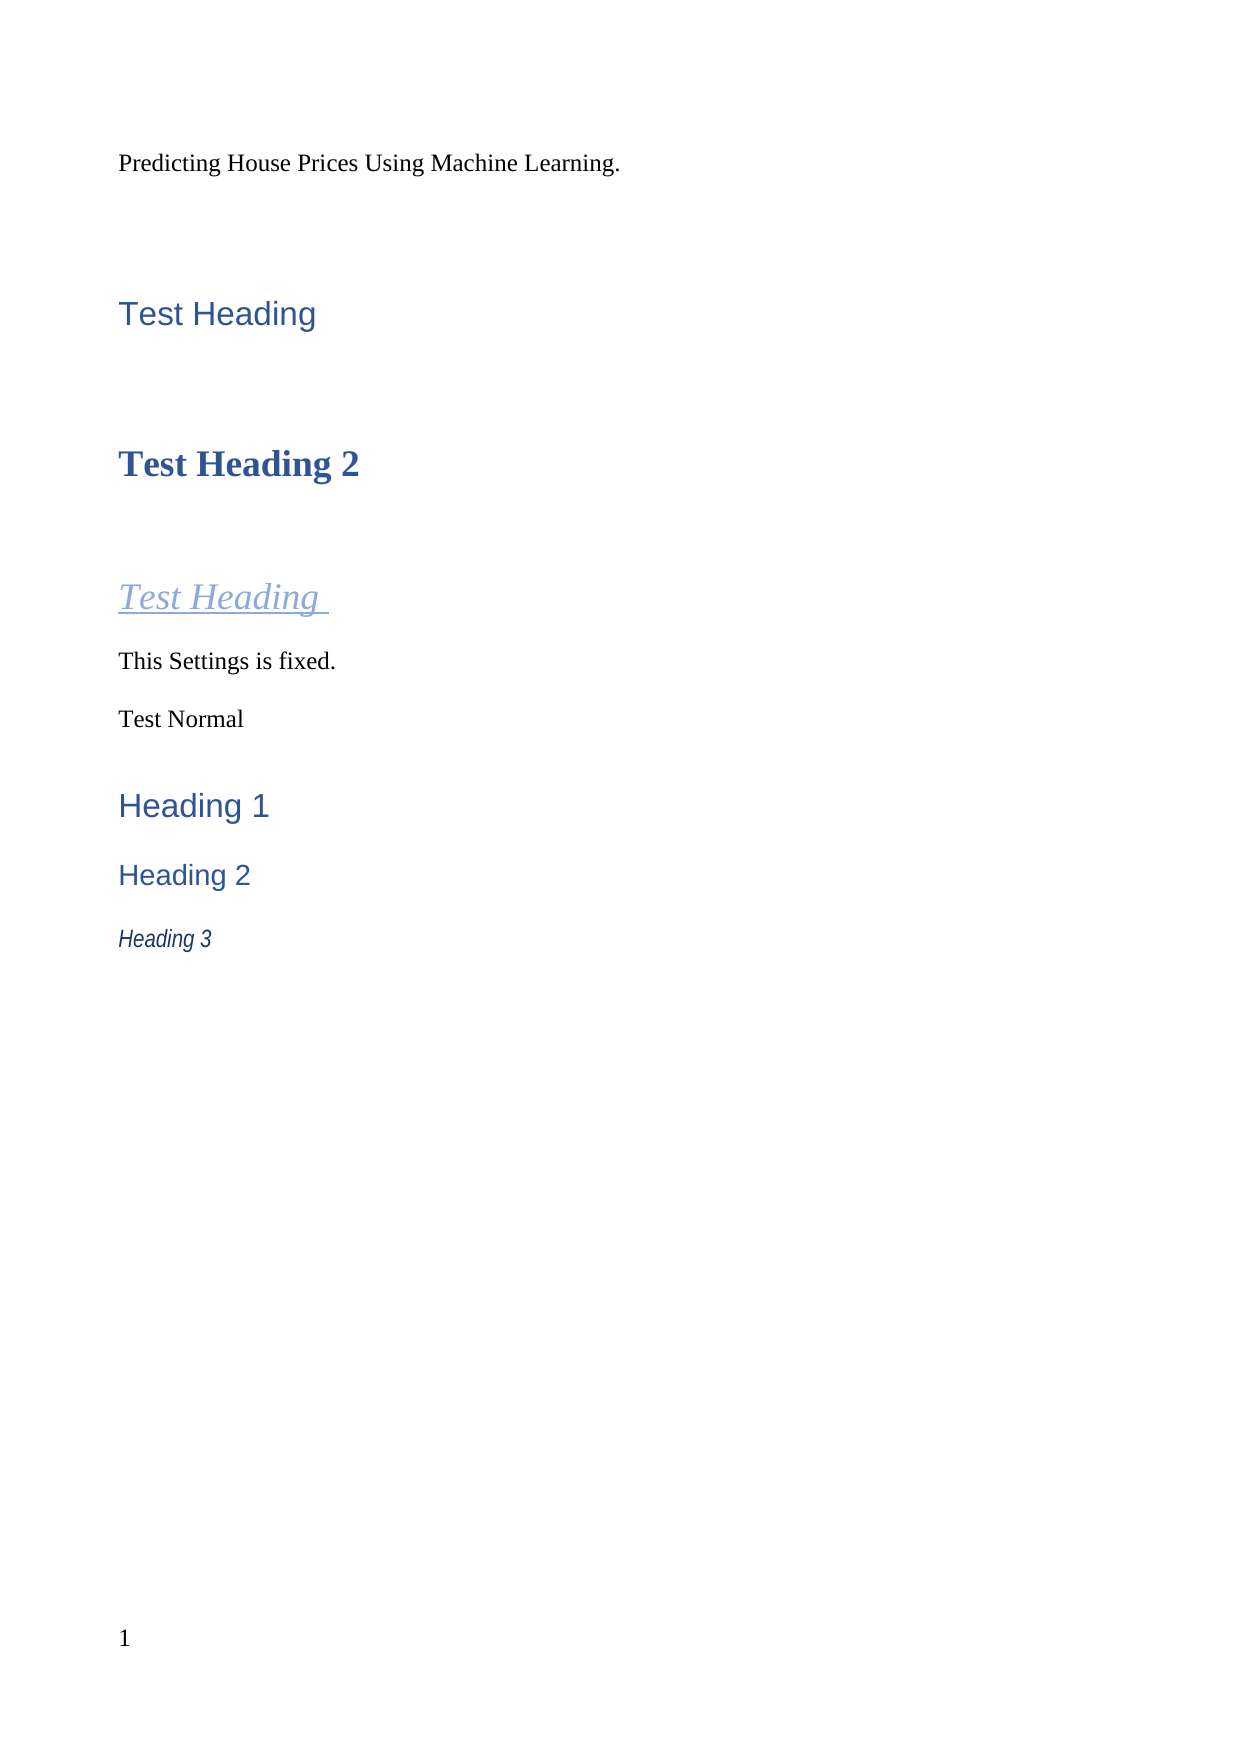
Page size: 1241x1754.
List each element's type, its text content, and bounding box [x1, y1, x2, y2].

text Test Normal [118, 704, 1122, 733]
subtitle Test Heading [118, 574, 1122, 618]
text This Settings is fixed. [118, 646, 1122, 675]
text Predicting House Prices Using Machine Learning. [118, 148, 1122, 176]
subtitle Test Heading 2 [118, 441, 1122, 484]
subtitle Heading 1 [118, 786, 1122, 825]
subtitle Test Heading [118, 294, 1122, 332]
subtitle Heading 3 [118, 924, 1122, 953]
subtitle Heading 2 [118, 858, 1122, 891]
